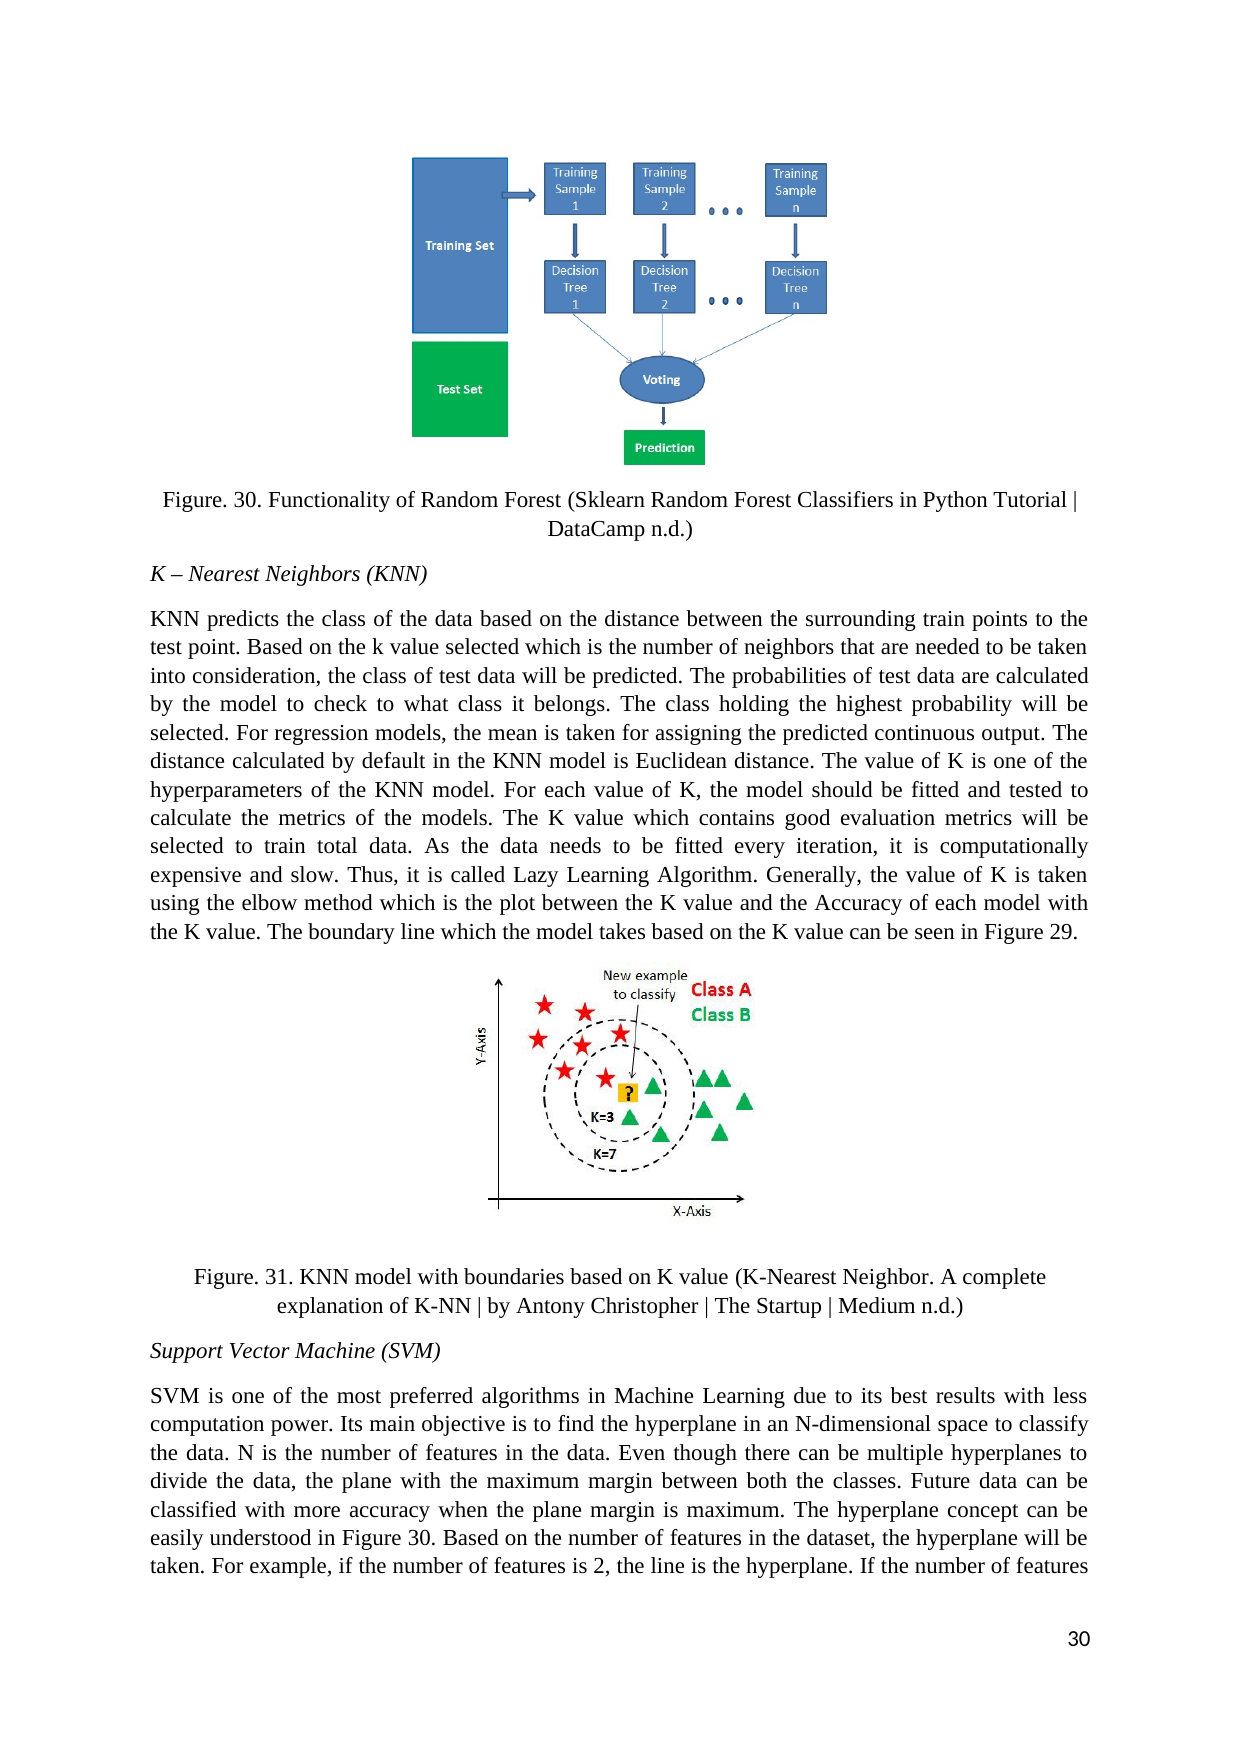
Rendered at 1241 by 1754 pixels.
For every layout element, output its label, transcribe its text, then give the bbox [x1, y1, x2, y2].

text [150, 1382, 1090, 1579]
text KNN predicts the class of the data based on the distance between the surrounding train points to the test point. Based on the k value selected which is the number of neighbors that are needed to be taken into consideration, the class of test data will be predicted. The probabilities of test data are calculated by the model to check to what class it belongs. The class holding the highest probability will be selected. For regression models, the mean is taken for assigning the predicted continuous output. The distance calculated by default in the KNN model is Euclidean distance. The value of K is one of the hyperparameters of the KNN model. For each value of K, the model should be fitted and tested to calculate the metrics of the models. The K value which contains good evaluation metrics will be selected to train total data. As the data needs to be fitted every iteration, it is computationally expensive and slow. Thus, it is called Lazy Learning Algorithm. Generally, the value of K is taken using the elbow method which is the plot between the K value and the Accuracy of each model with the K value. The boundary line which the model takes based on the K value can be seen in Figure 29. [150, 605, 1090, 944]
text Figure. 31. KNN model with boundaries based on K value [150, 1263, 1090, 1318]
text Figure. 30. Functionality of Random Forest [150, 486, 1090, 541]
picture [455, 962, 785, 1245]
text K – Nearest Neighbors (KNN) [150, 560, 1090, 586]
picture [406, 150, 835, 468]
text Support Vector Machine (SVM) [150, 1337, 1090, 1363]
